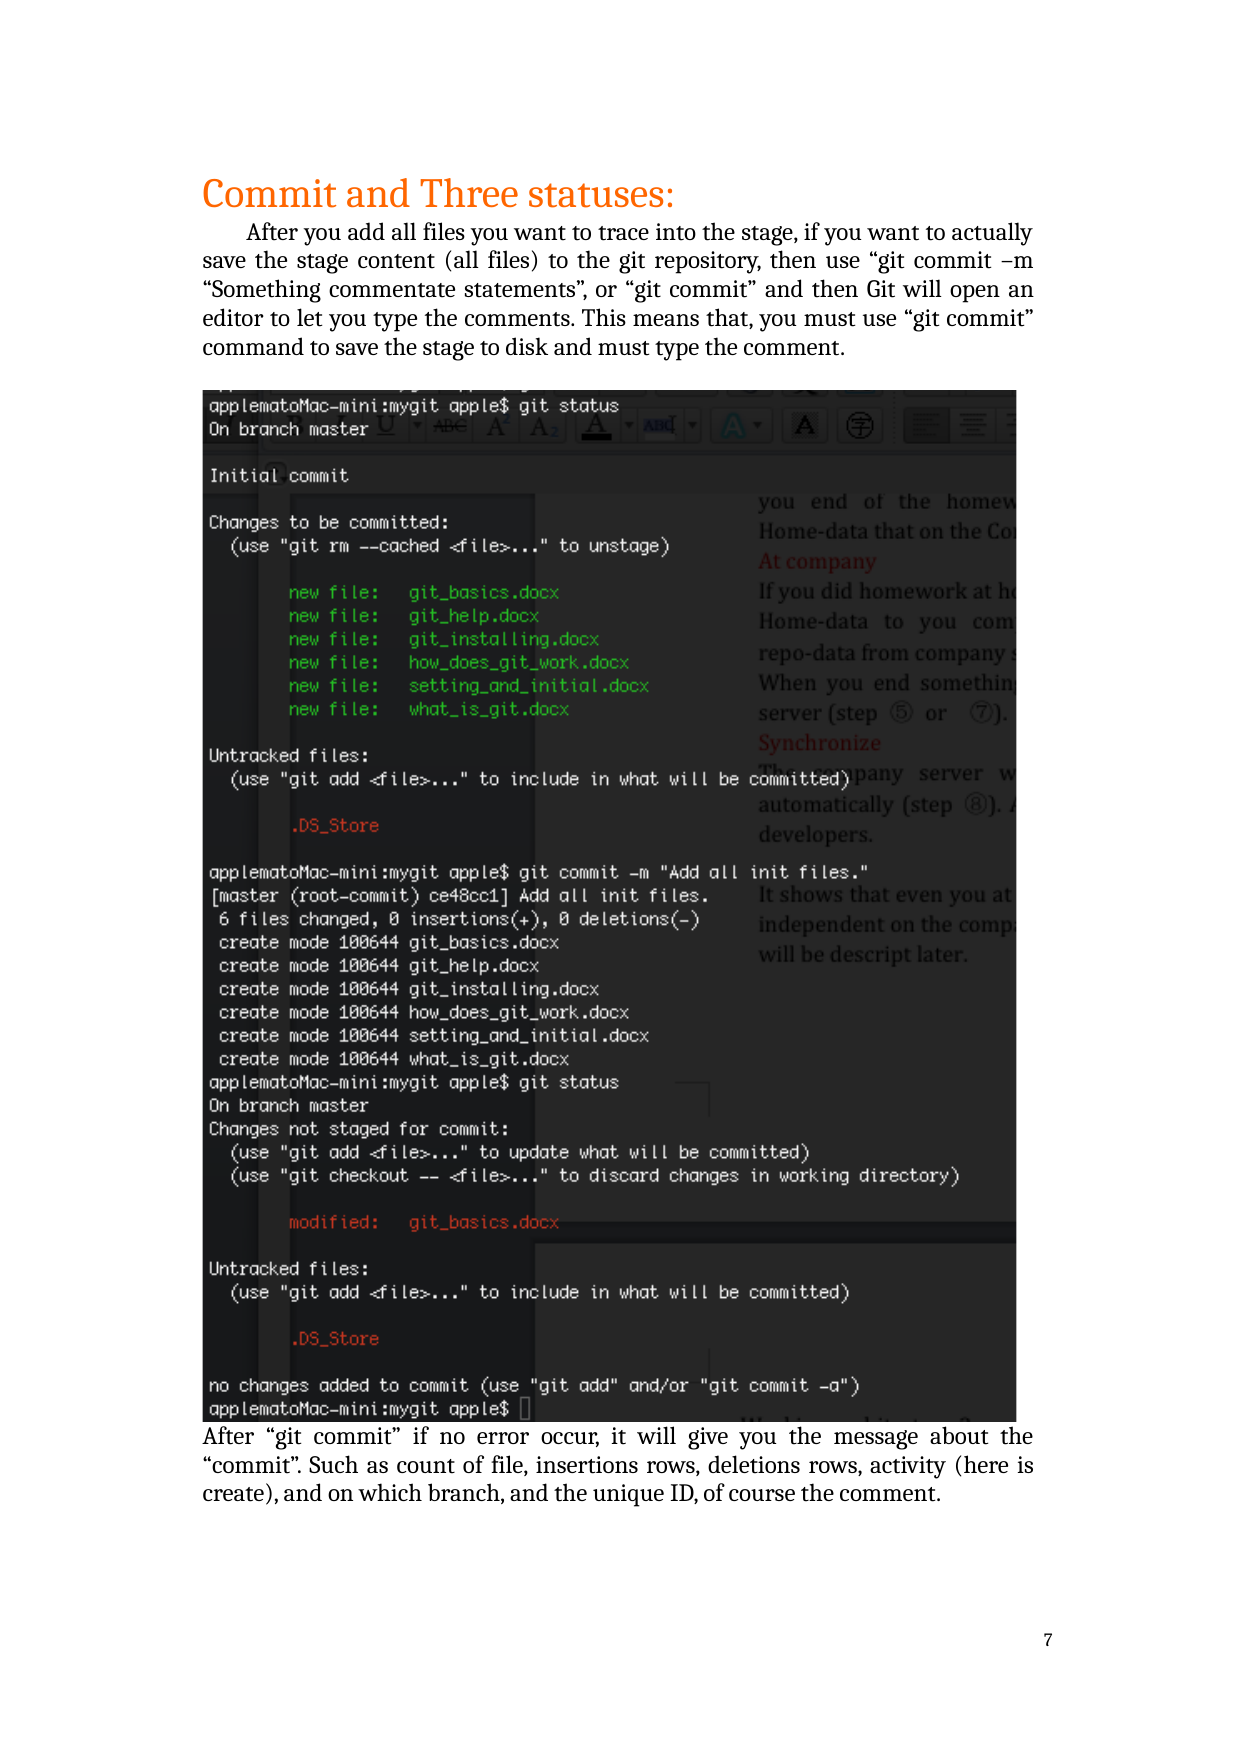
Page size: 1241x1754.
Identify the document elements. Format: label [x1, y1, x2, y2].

picture [202, 390, 1017, 1422]
